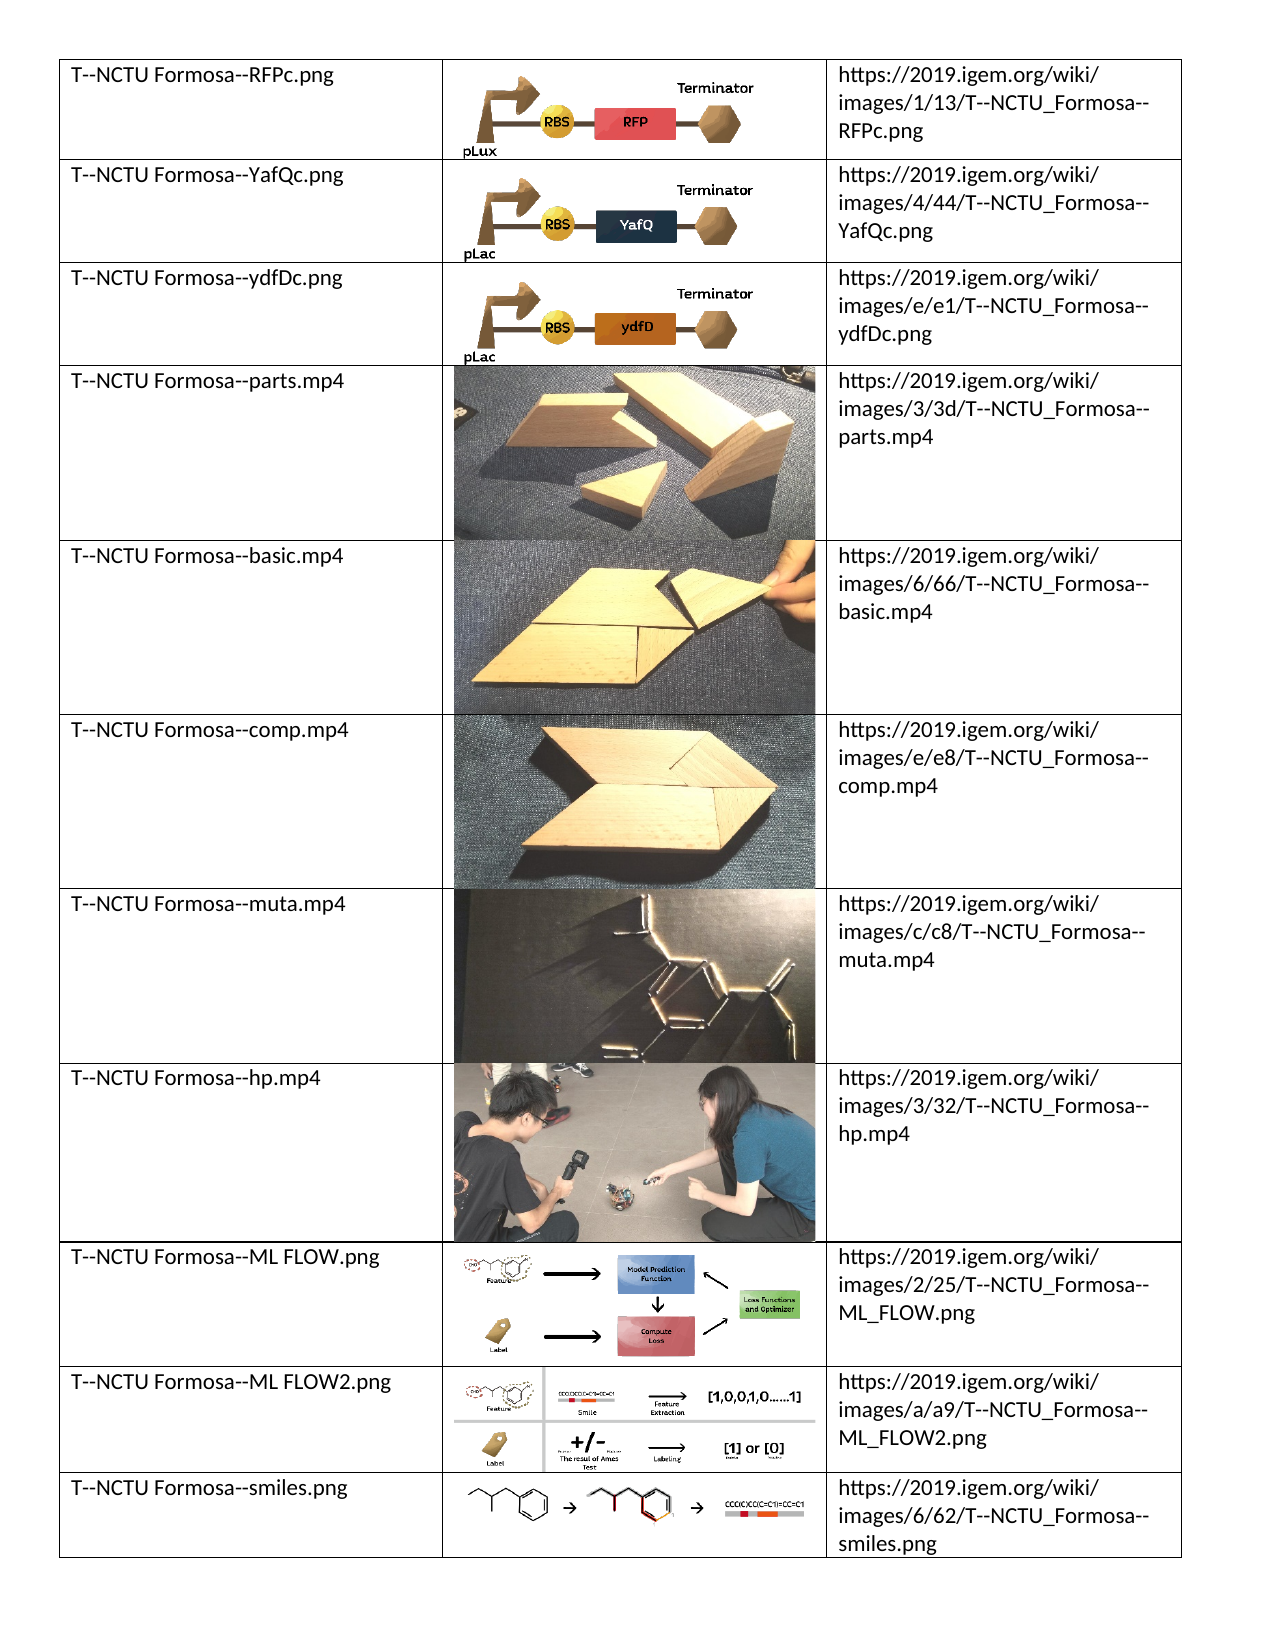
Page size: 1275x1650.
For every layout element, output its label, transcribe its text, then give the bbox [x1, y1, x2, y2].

picture [454, 60, 816, 159]
table_cell [816, 889, 826, 1062]
table_cell [816, 263, 826, 365]
table_cell [443, 1473, 826, 1557]
table_cell T--NCTU Formosa--YafQc.png [60, 160, 442, 262]
table_cell https://2019.igem.org/wiki/images/e/e1/T--NCTU_Formosa--ydfDc.png [827, 263, 1181, 365]
table_cell https://2019.igem.org/wiki/images/3/3d/T--NCTU_Formosa--parts.mp4 [827, 366, 1181, 540]
table_cell https://2019.igem.org/wiki/images/a/a9/T--NCTU_Formosa--ML_FLOW2.png [827, 1367, 1181, 1472]
table_cell [443, 889, 454, 1062]
table_cell T--NCTU Formosa--ML FLOW2.png [60, 1367, 442, 1472]
table_cell https://2019.igem.org/wiki/images/6/62/T--NCTU_Formosa--smiles.png [827, 1473, 1181, 1557]
table_cell https://2019.igem.org/wiki/images/2/25/T--NCTU_Formosa--ML_FLOW.png [827, 1243, 1181, 1366]
table_cell [443, 60, 454, 159]
table_cell [443, 715, 454, 888]
table_cell [443, 1243, 454, 1366]
table_cell [816, 1367, 826, 1472]
table_cell https://2019.igem.org/wiki/images/c/c8/T--NCTU_Formosa--muta.mp4 [827, 889, 1181, 1062]
table_cell [816, 366, 826, 540]
table_cell T--NCTU Formosa--ML FLOW.png [60, 1243, 442, 1366]
table_cell T--NCTU Formosa--ydfDc.png [60, 263, 442, 365]
table_cell T--NCTU Formosa--comp.mp4 [60, 715, 442, 888]
table_cell [443, 160, 454, 262]
table_cell T--NCTU Formosa--smiles.png [60, 1473, 442, 1557]
table_cell https://2019.igem.org/wiki/images/4/44/T--NCTU_Formosa--YafQc.png [827, 160, 1181, 262]
picture [454, 715, 816, 1536]
table_cell https://2019.igem.org/wiki/images/6/66/T--NCTU_Formosa--basic.mp4 [827, 541, 1181, 714]
table_cell https://2019.igem.org/wiki/images/1/13/T--NCTU_Formosa--RFPc.png [827, 60, 1181, 159]
picture [454, 160, 816, 714]
table_cell T--NCTU Formosa--muta.mp4 [60, 889, 442, 1062]
table_cell T--NCTU Formosa--basic.mp4 [60, 541, 442, 714]
table_cell [816, 541, 826, 714]
table_cell [816, 60, 826, 159]
table_cell T--NCTU Formosa--hp.mp4 [60, 1064, 442, 1241]
table_cell [443, 1064, 454, 1241]
table_cell [816, 1243, 826, 1366]
table_cell https://2019.igem.org/wiki/images/e/e8/T--NCTU_Formosa--comp.mp4 [827, 715, 1181, 888]
table_cell [816, 715, 826, 888]
table_cell [816, 1064, 826, 1241]
table_cell [443, 541, 454, 714]
table_cell https://2019.igem.org/wiki/images/3/32/T--NCTU_Formosa--hp.mp4 [827, 1064, 1181, 1241]
table_cell [443, 1367, 454, 1472]
table_cell [443, 366, 454, 540]
table_cell T--NCTU Formosa--parts.mp4 [60, 366, 442, 540]
table_cell [816, 160, 826, 262]
table_cell T--NCTU Formosa--RFPc.png [60, 60, 442, 159]
table_cell [443, 263, 454, 365]
